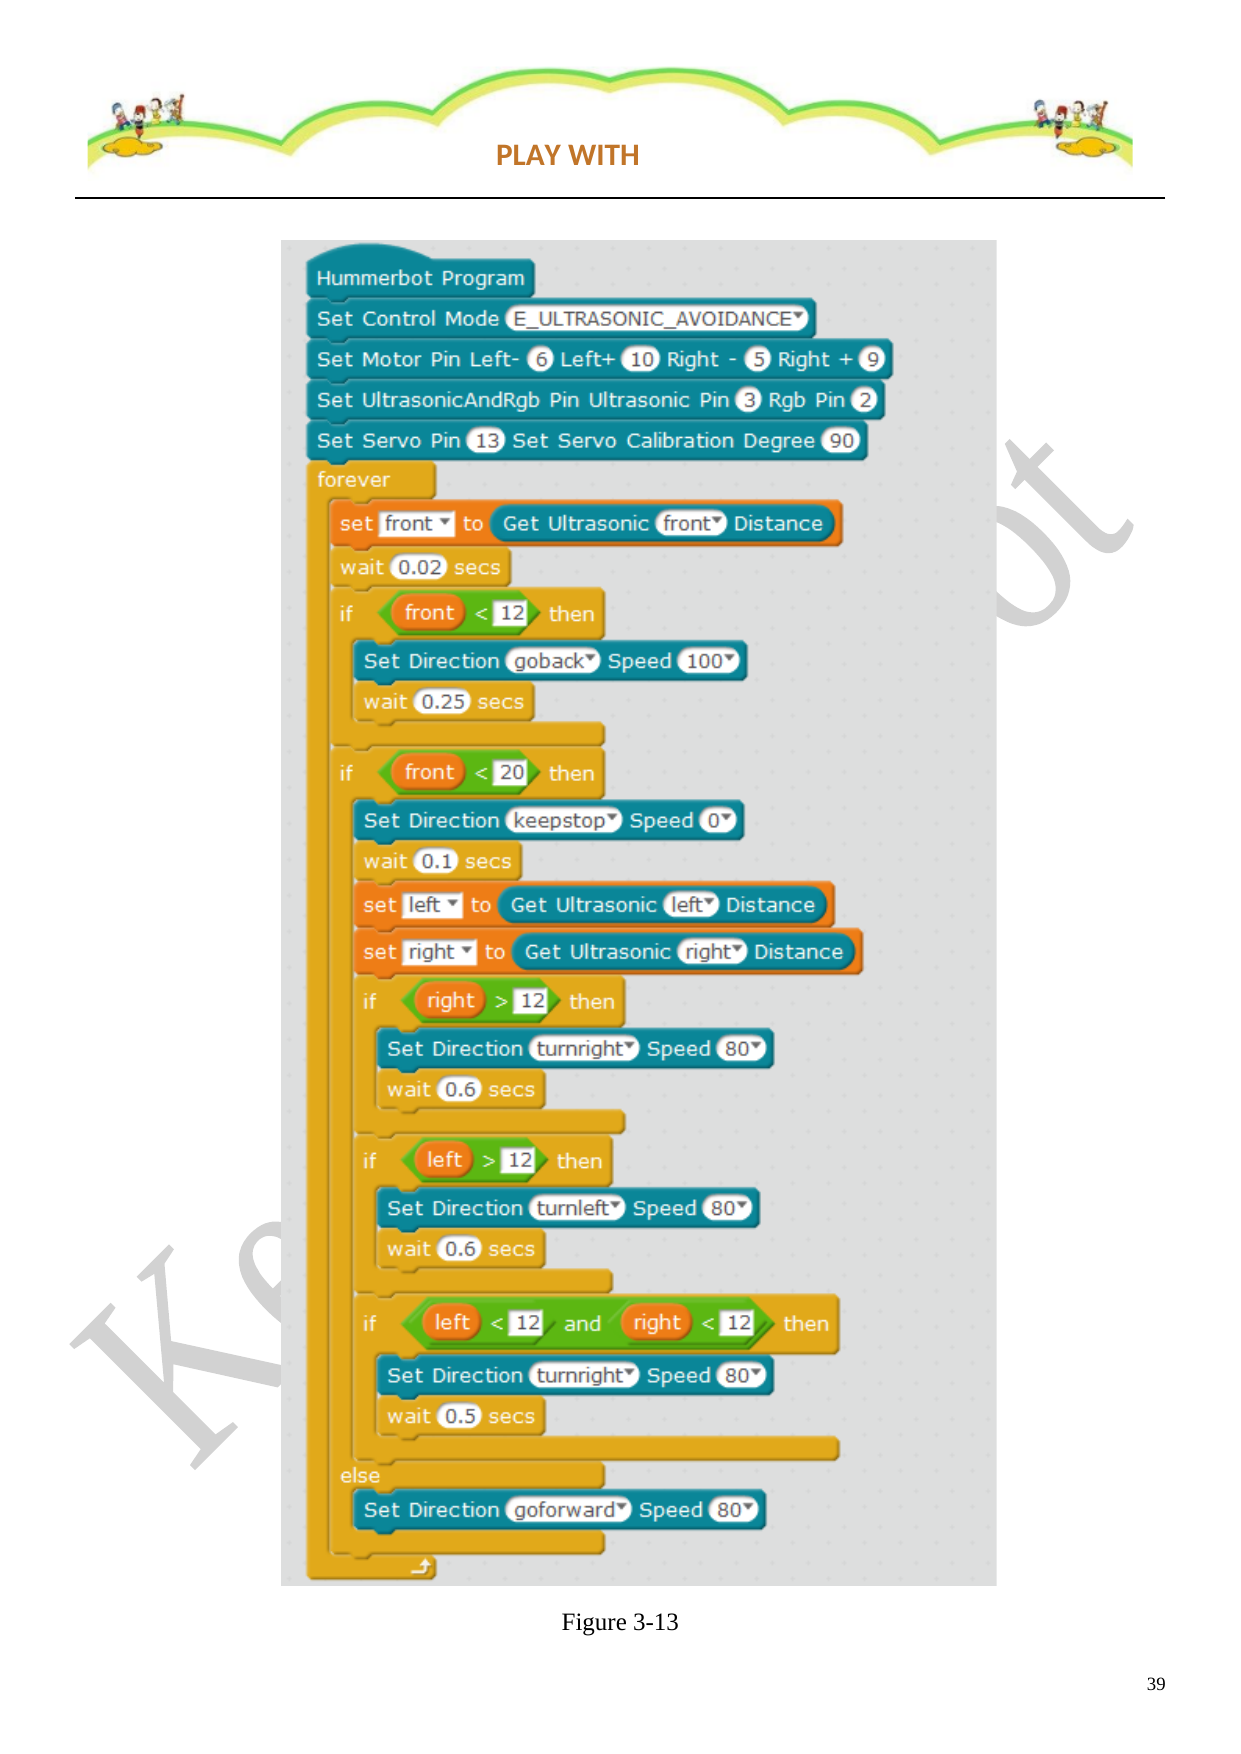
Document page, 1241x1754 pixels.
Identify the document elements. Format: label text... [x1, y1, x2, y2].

text Figure 3-13 [75, 1604, 1165, 1638]
picture [87, 58, 1134, 181]
picture [281, 240, 997, 1586]
